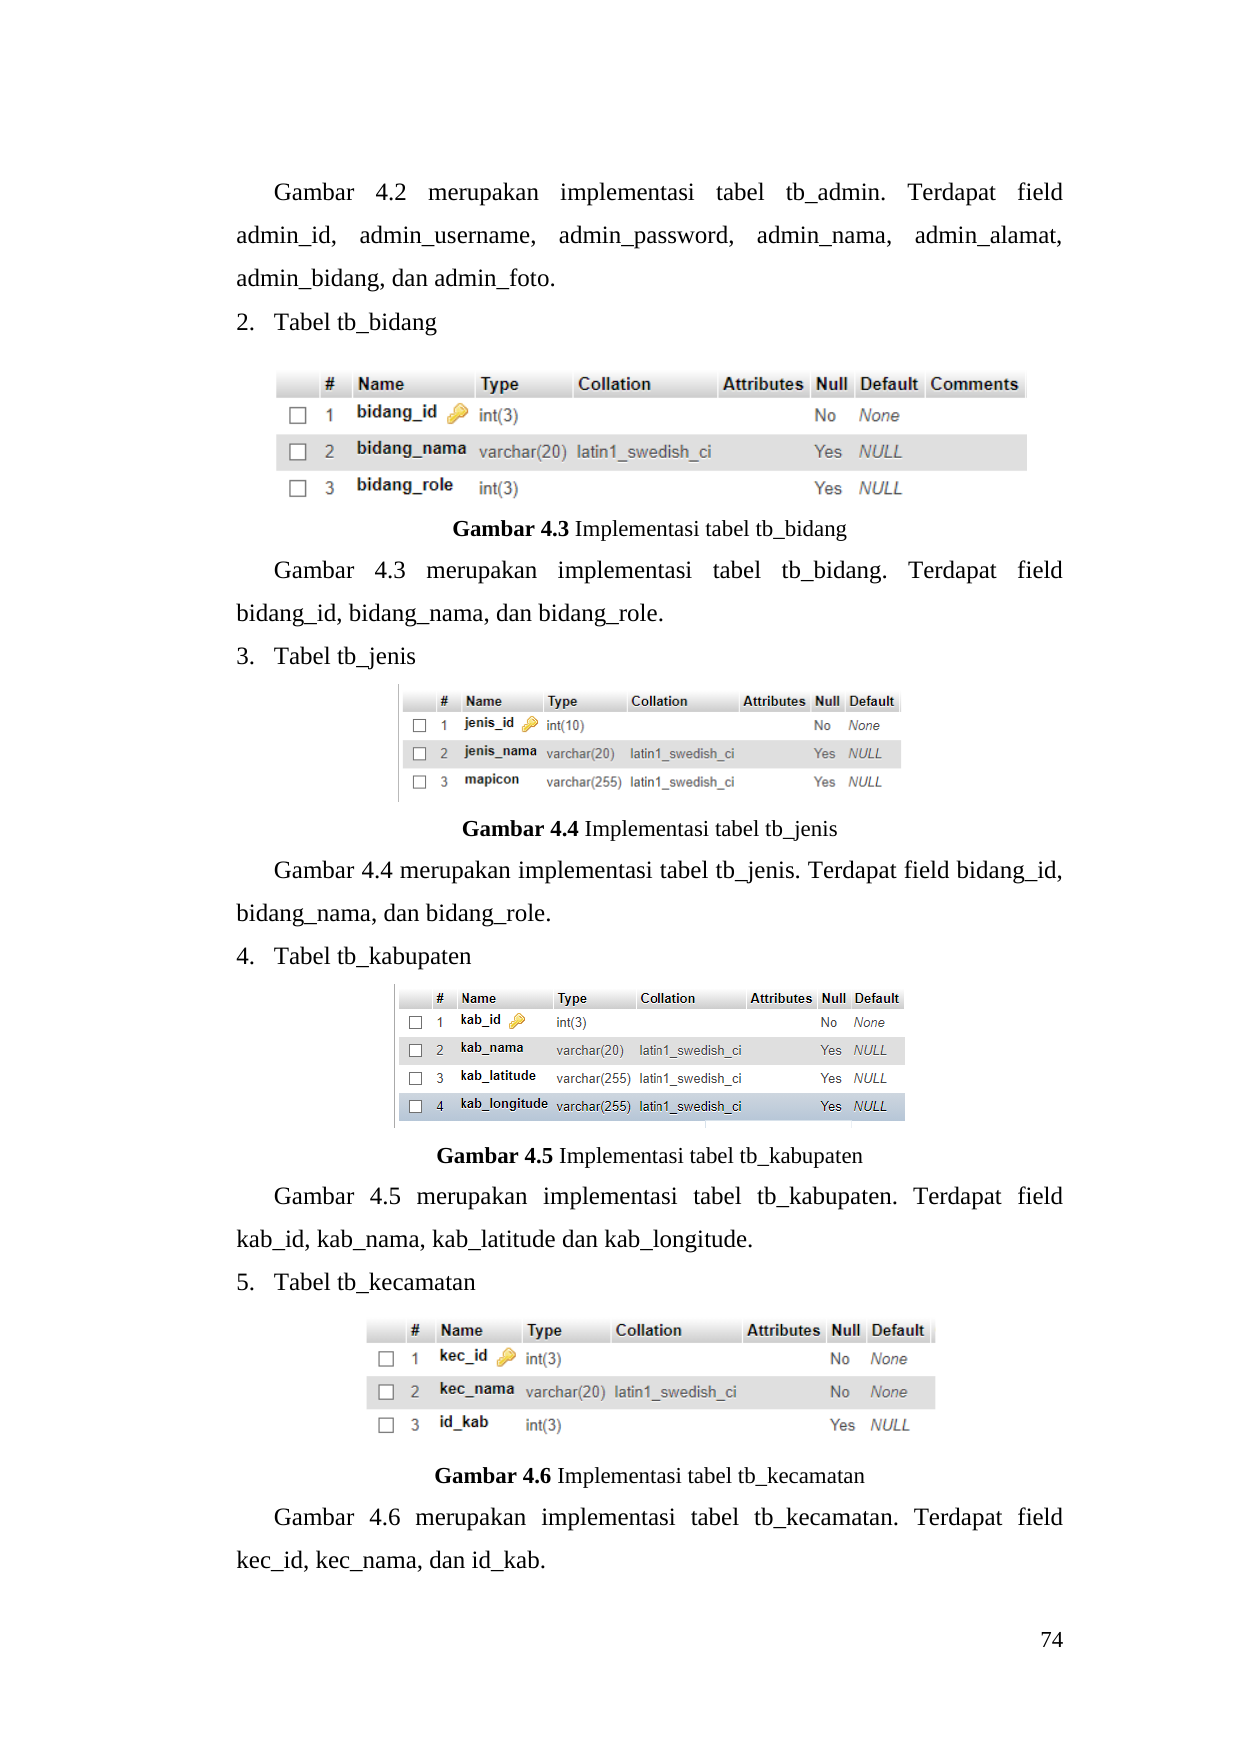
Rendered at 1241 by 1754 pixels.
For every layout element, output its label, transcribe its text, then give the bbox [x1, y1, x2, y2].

list Tabel tb_jenis [236, 641, 1063, 670]
picture [394, 984, 905, 1128]
text Gambar 4.4 merupakan implementasi tabel tb_jenis. Terdapat field bidang_id, bidang_nama, dan bidang_role. [236, 855, 1063, 927]
list Tabel tb_bidang [236, 307, 1063, 335]
text Gambar 4.3 merupakan implementasi tabel tb_bidang. Terdapat field bidang_id, bidang_nama, dan bidang_role. [236, 555, 1063, 627]
list Tabel tb_kabupaten [236, 941, 1063, 970]
text Gambar 4.6 merupakan implementasi tabel tb_kecamatan. Terdapat field kec_id, kec_nama, dan id_kab. [236, 1502, 1063, 1573]
list Tabel tb_kecamatan [236, 1267, 1063, 1296]
picture [398, 684, 902, 802]
picture [272, 362, 1027, 502]
text Gambar 4.6 Implementasi tabel tb_kecamatan [236, 1462, 1063, 1488]
text Gambar 4.4 Implementasi tabel tb_jenis [236, 815, 1063, 842]
text Gambar 4.3 Implementasi tabel tb_bidang [236, 515, 1063, 542]
text Gambar 4.5 Implementasi tabel tb_kabupaten [236, 1142, 1063, 1168]
picture [363, 1310, 936, 1449]
text Gambar 4.5 merupakan implementasi tabel tb_kabupaten. Terdapat field kab_id, kab_nama, kab_latitude dan kab_longitude. [236, 1181, 1063, 1253]
text Gambar 4.2 merupakan implementasi tabel tb_admin. Terdapat field admin_id, admin_username, admin_password, admin_nama, admin_alamat, admin_bidang, dan admin_foto. [236, 177, 1063, 292]
